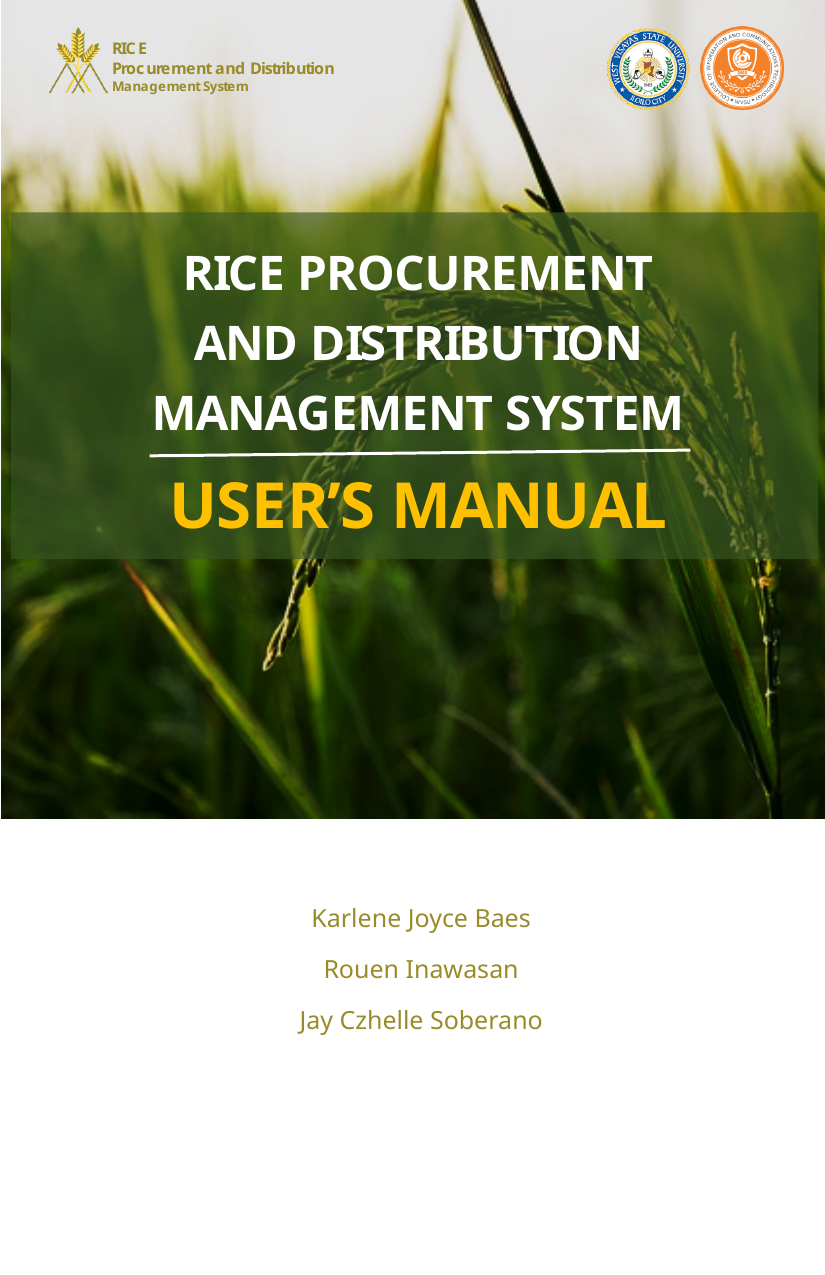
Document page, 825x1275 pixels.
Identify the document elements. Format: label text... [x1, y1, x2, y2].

text Karlene Joyce Baes [82, 900, 759, 934]
text Rouen Inawasan [82, 951, 759, 985]
text Jay Czhelle Soberano [82, 1002, 759, 1036]
